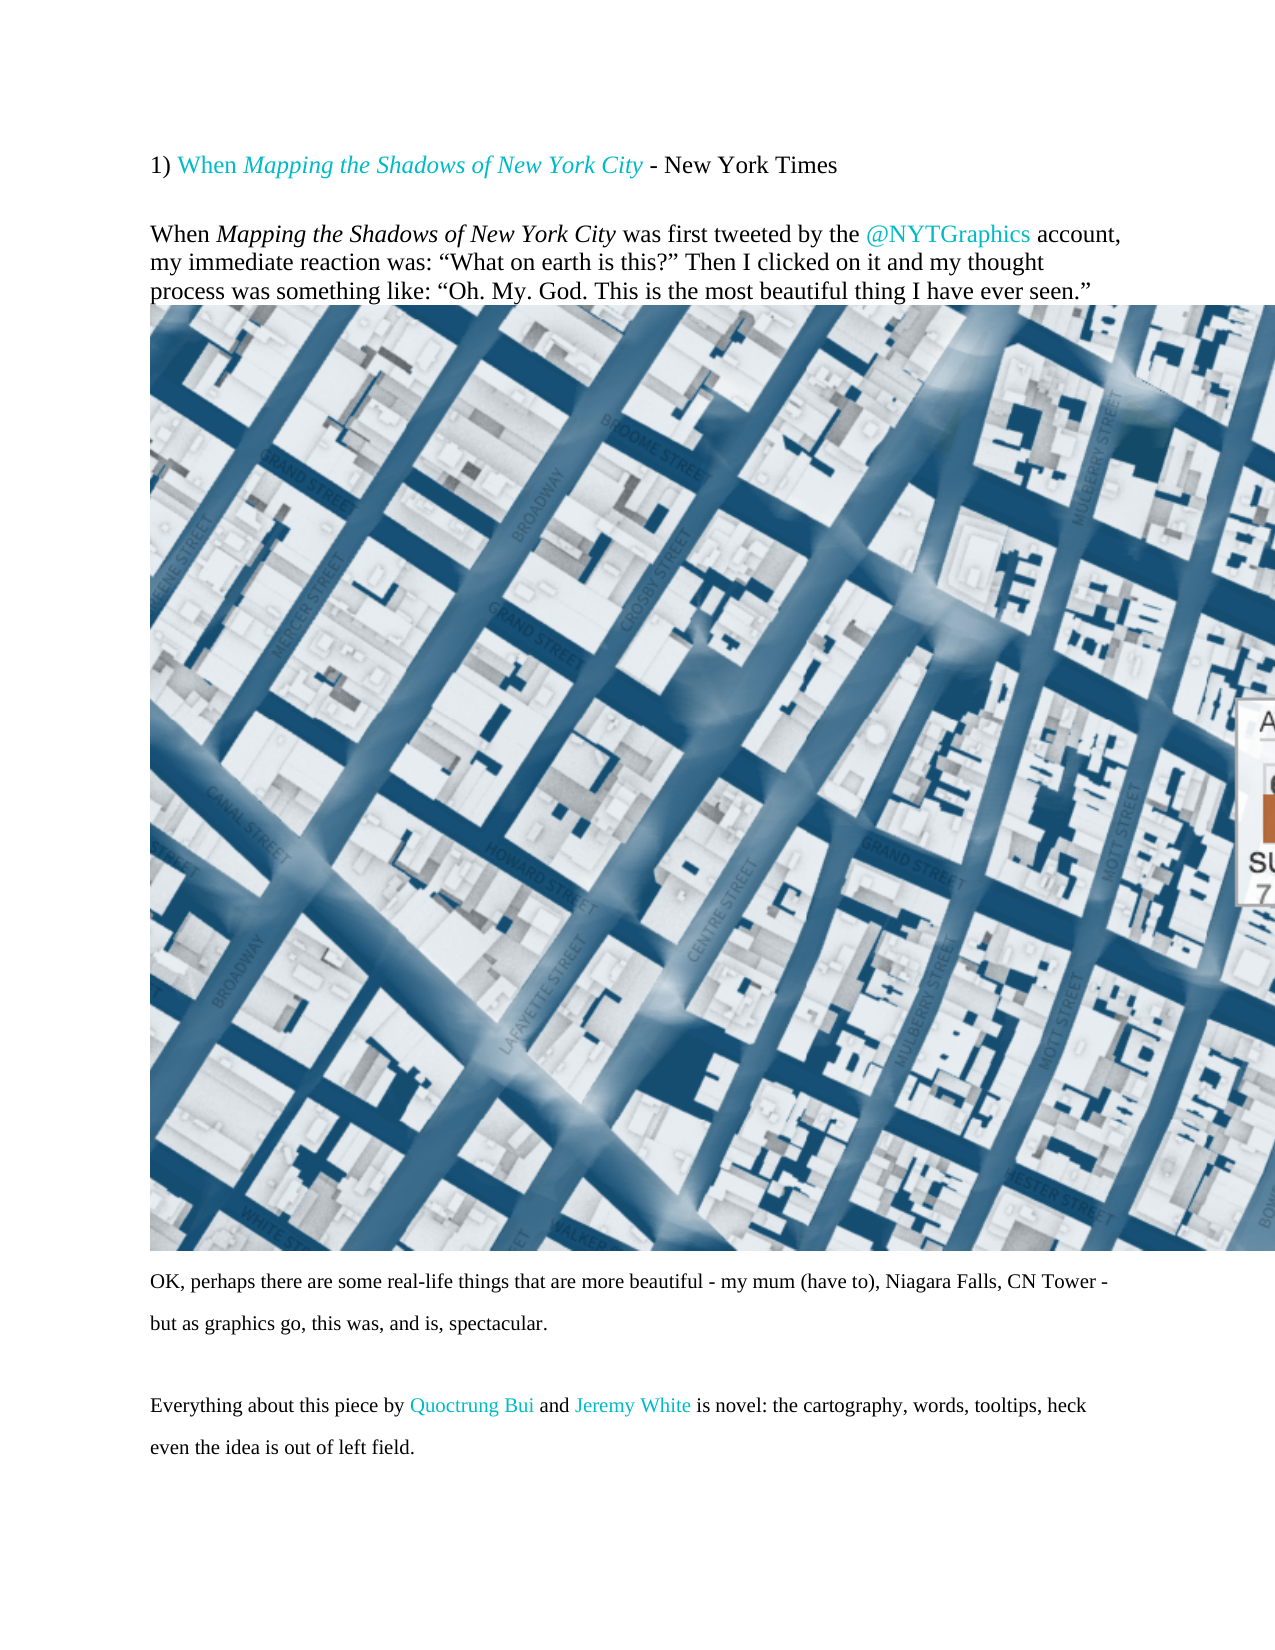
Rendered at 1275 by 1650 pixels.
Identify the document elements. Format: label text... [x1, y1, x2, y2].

text When Mapping the Shadows of New York City was first tweeted by the @NYTGraphics account, my immediate reaction was: “What on earth is this?” Then I clicked on it and my thought process was something like: “Oh. My. God. This is the most beautiful thing I have ever seen.” [150, 219, 1125, 305]
text 1) When Mapping the Shadows of New York City - New York Times [150, 150, 1125, 179]
text Everything about this piece by Quoctrung Bui and Jeremy White is novel: the cartography, words, tooltips, heck even the idea is out of left field. [150, 1375, 1125, 1459]
picture [150, 305, 1275, 1251]
text OK, perhaps there are some real-life things that are more beautiful - my mum (have to), Niagara Falls, CN Tower - but as graphics go, this was, and is, spectacular. [150, 1251, 1125, 1335]
